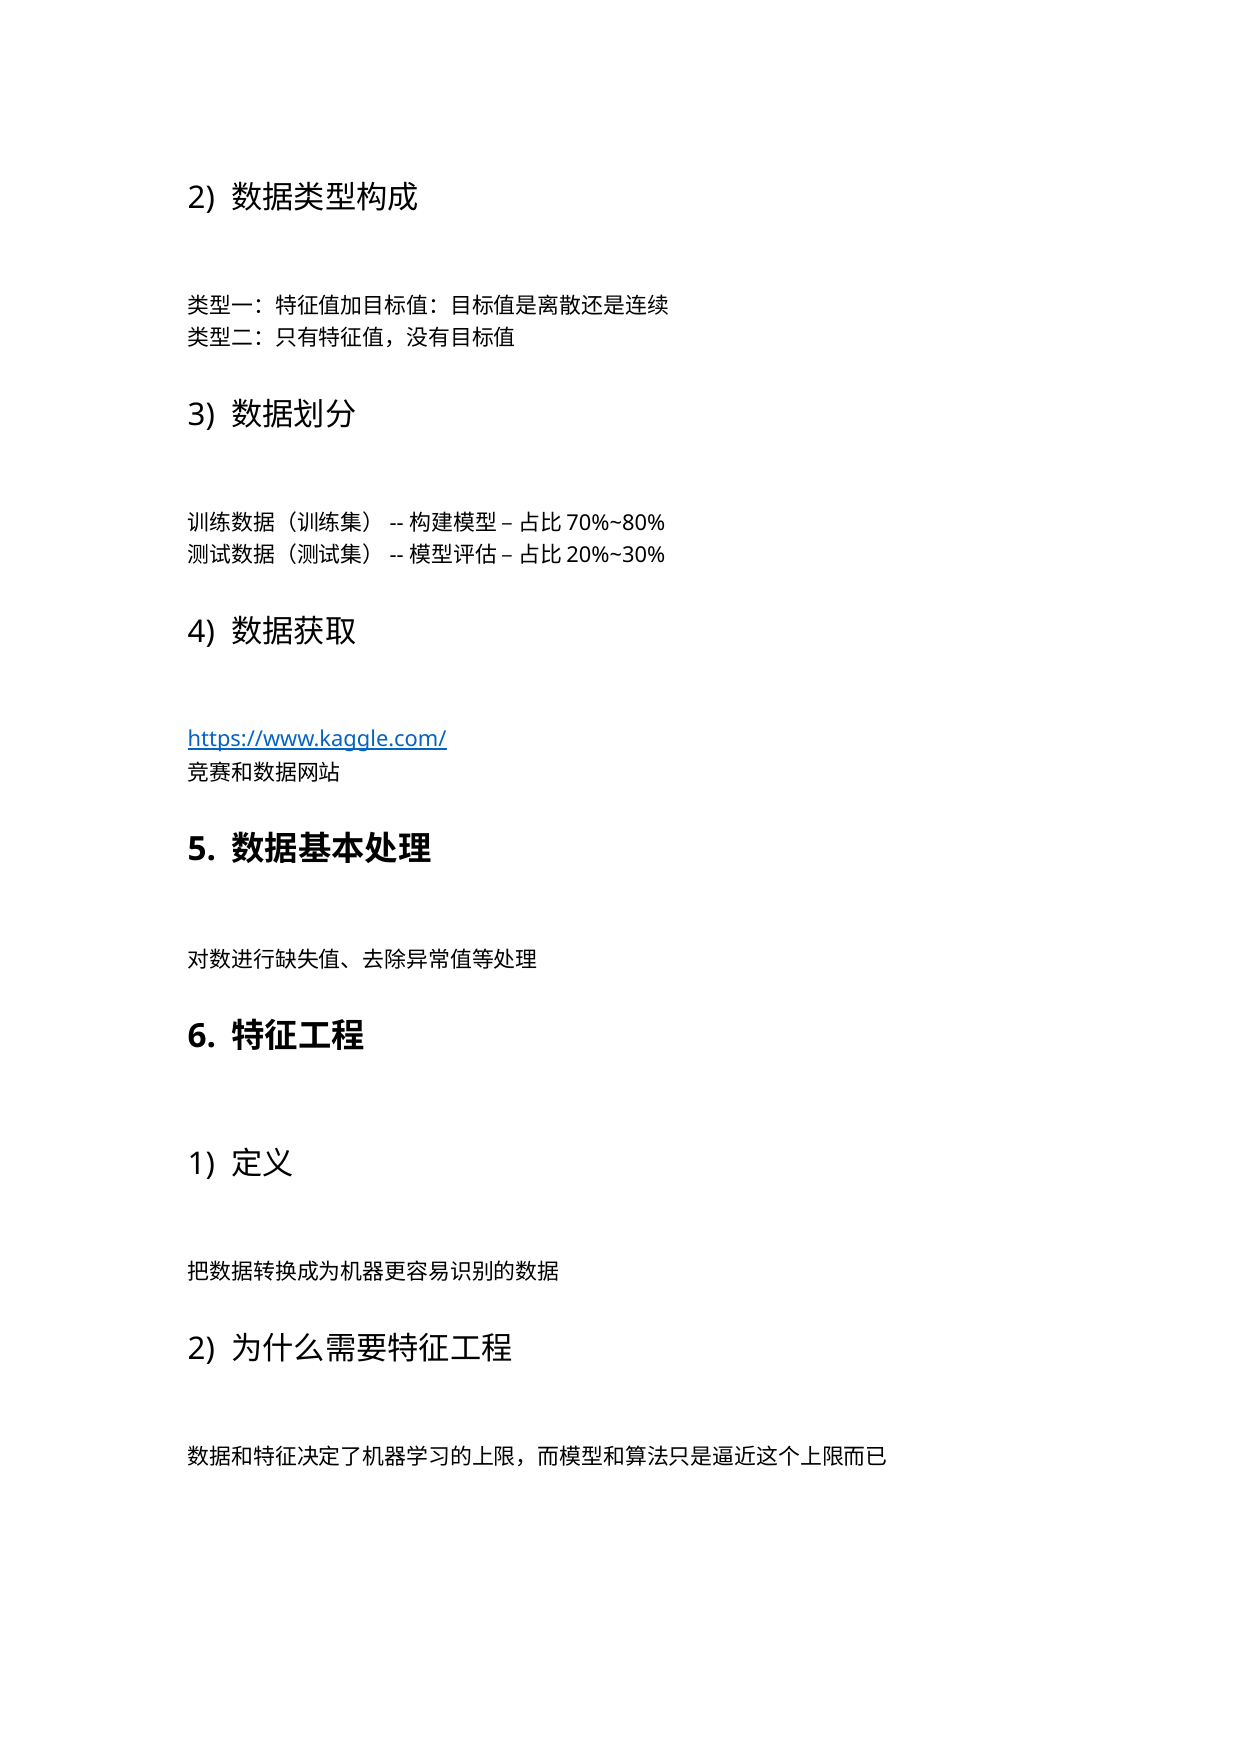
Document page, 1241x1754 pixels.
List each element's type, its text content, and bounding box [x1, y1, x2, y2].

text https://www.kaggle.com/ [187, 722, 1053, 754]
subtitle 为什么需要特征工程 [187, 1313, 1053, 1378]
text 竞赛和数据网站 [187, 754, 1053, 787]
text 数据和特征决定了机器学习的上限，而模型和算法只是逼近这个上限而已 [187, 1438, 1053, 1471]
subtitle 数据获取 [187, 597, 1053, 662]
text 类型二：只有特征值，没有目标值 [187, 320, 1053, 352]
subtitle 特征工程 [187, 1001, 1053, 1066]
subtitle 数据划分 [187, 379, 1053, 444]
text 对数进行缺失值、去除异常值等处理 [187, 941, 1053, 974]
subtitle 定义 [187, 1128, 1053, 1193]
subtitle 数据类型构成 [187, 162, 1053, 227]
text 训练数据（训练集） -- 构建模型 – 占比70%~80% [187, 504, 1053, 537]
text 把数据转换成为机器更容易识别的数据 [187, 1253, 1053, 1286]
text 类型一：特征值加目标值：目标值是离散还是连续 [187, 287, 1053, 320]
text 测试数据（测试集） -- 模型评估 – 占比20%~30% [187, 537, 1053, 569]
subtitle 数据基本处理 [187, 814, 1053, 879]
